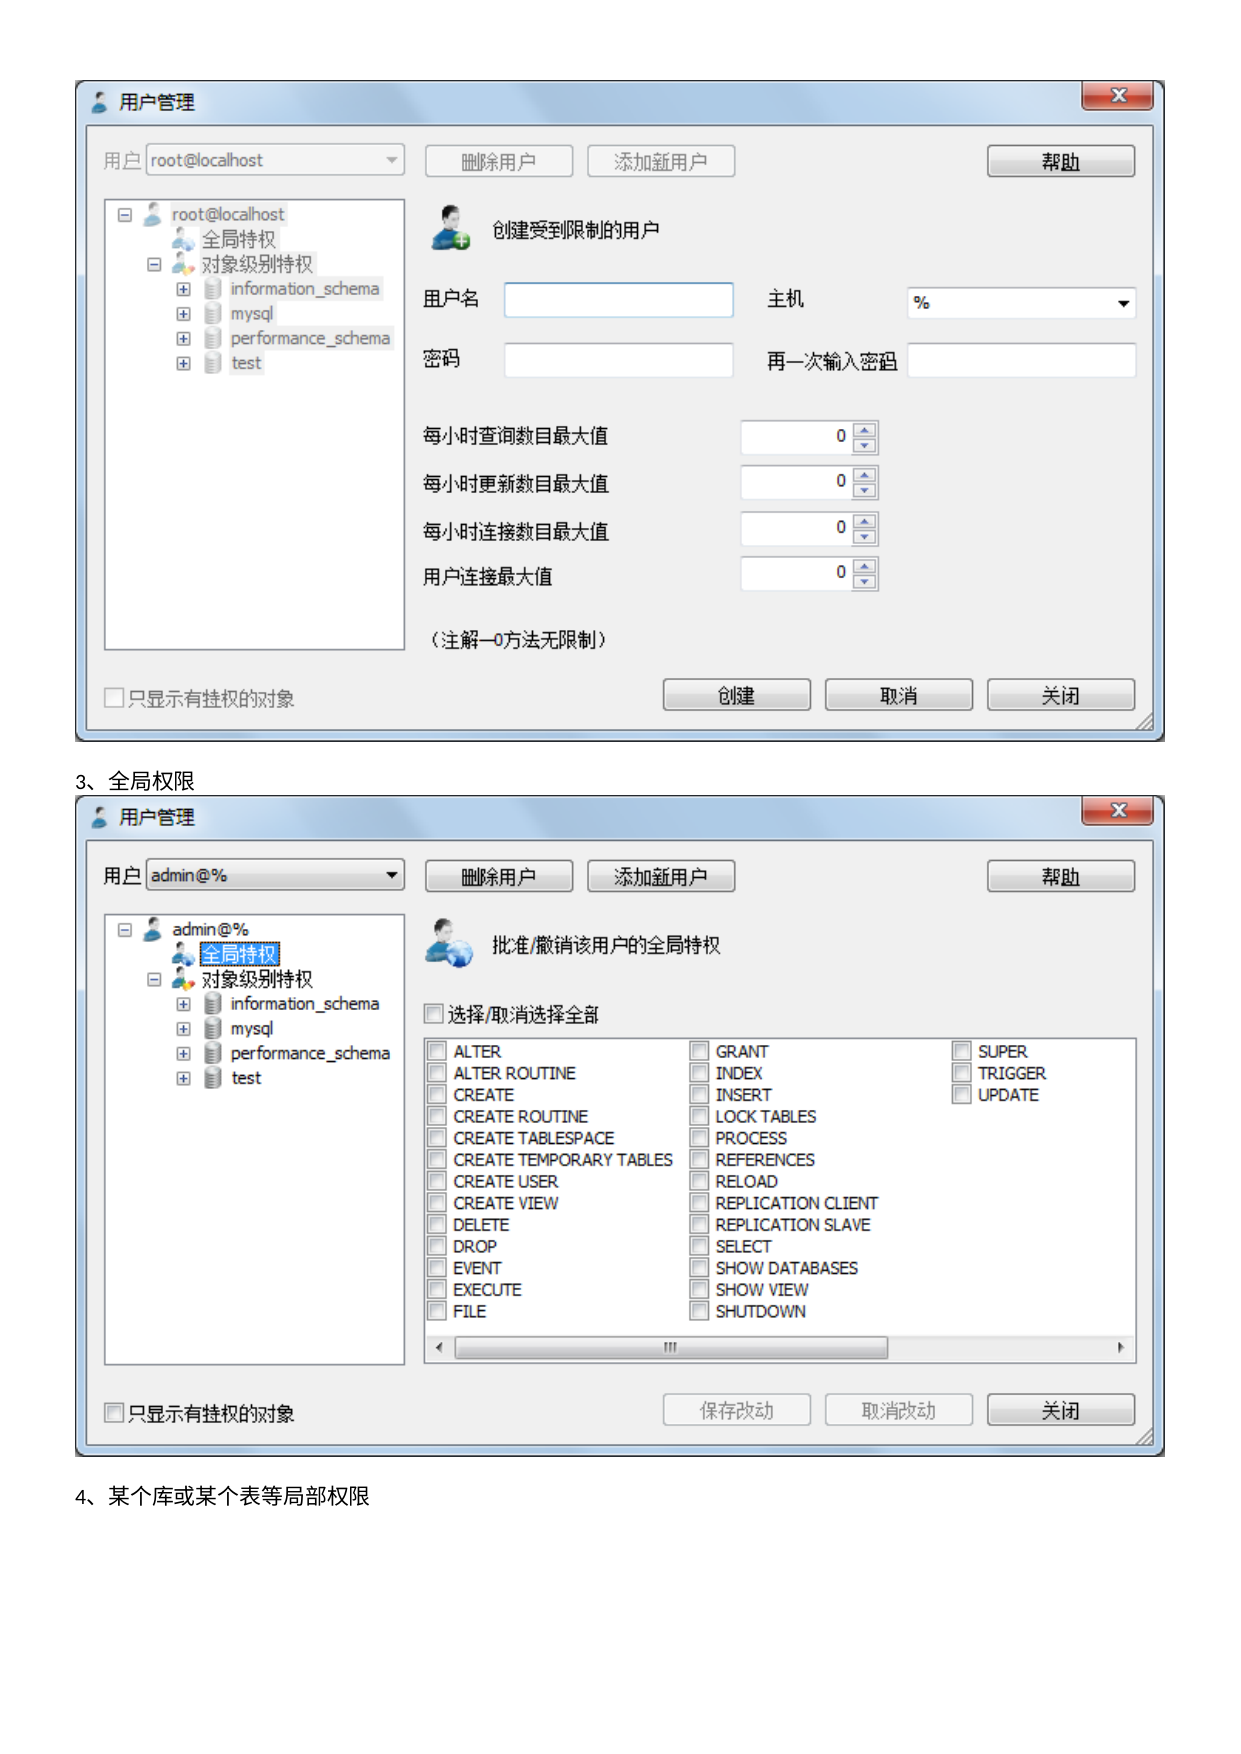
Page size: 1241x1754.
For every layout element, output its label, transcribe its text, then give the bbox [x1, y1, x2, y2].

text 4、某个库或某个表等局部权限 [75, 1478, 1165, 1511]
picture [75, 80, 1165, 742]
text 3、全局权限 [75, 763, 1165, 795]
picture [75, 795, 1165, 1457]
